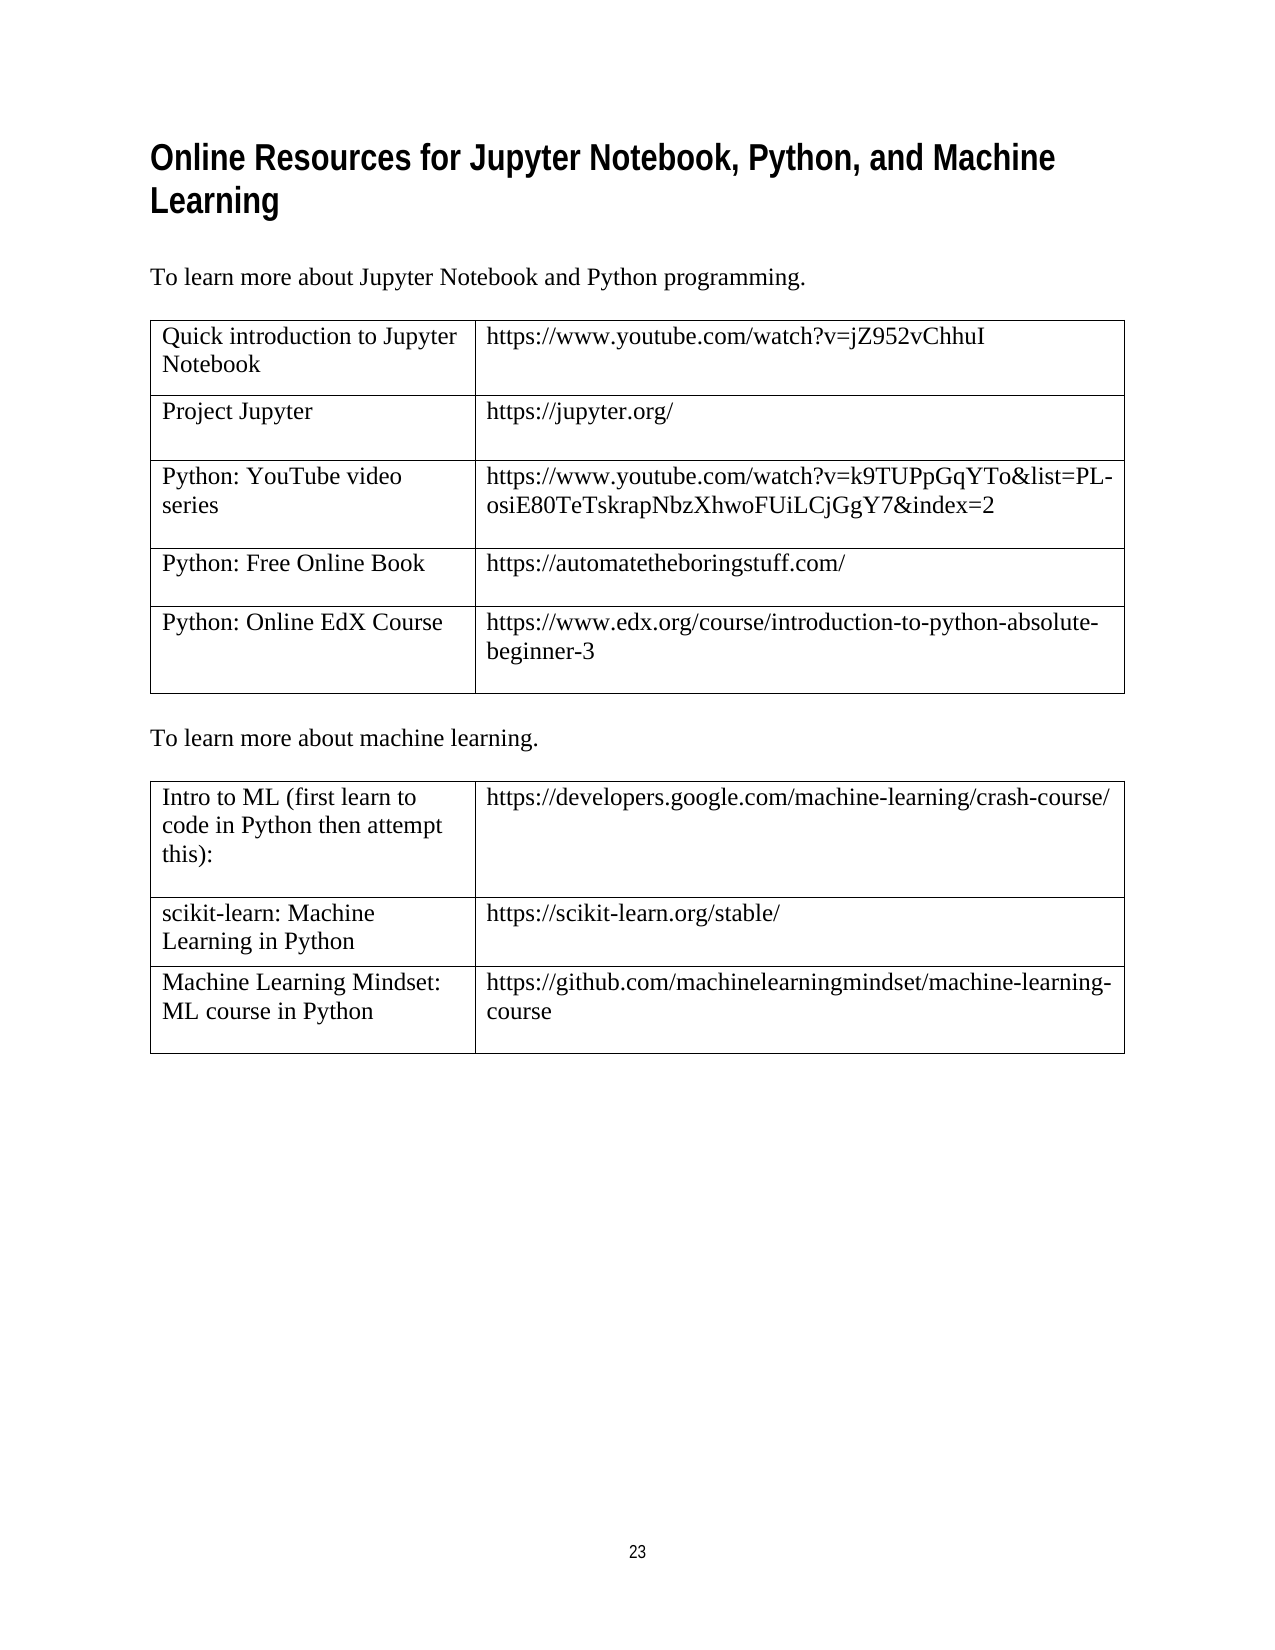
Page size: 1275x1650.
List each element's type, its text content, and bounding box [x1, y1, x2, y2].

table_cell Python: Online EdX Course [151, 607, 475, 693]
table_header Intro to ML (first learn to code in Python then attempt this): [151, 782, 475, 897]
table_cell Machine Learning Mindset: ML course in Python [151, 967, 475, 1053]
table_cell Python: Free Online Book [151, 549, 475, 606]
table_cell https://github.com/machinelearningmindset/machine-learning-course [476, 967, 1124, 1053]
table_cell Project Jupyter [151, 396, 475, 460]
table_cell scikit-learn: Machine Learning in Python [151, 898, 475, 966]
text To learn more about Jupyter Notebook and Python programming. [150, 262, 1125, 291]
table_cell https://www.youtube.com/watch?v=k9TUPpGqYTo&list=PL-osiE80TeTskrapNbzXhwoFUiLCjGgY7&index=2 [476, 461, 1124, 547]
table_cell https://www.edx.org/course/introduction-to-python-absolute-beginner-3 [476, 607, 1124, 693]
table_cell https://scikit-learn.org/stable/ [476, 898, 1124, 966]
table_cell https://automatetheboringstuff.com/ [476, 549, 1124, 606]
subtitle Online Resources for Jupyter Notebook, Python, and Machine Learning [150, 135, 1125, 221]
table_cell Python: YouTube video series [151, 461, 475, 547]
table_cell https://jupyter.org/ [476, 396, 1124, 460]
table_header https://www.youtube.com/watch?v=jZ952vChhuI [476, 321, 1124, 395]
table_header Quick introduction to Jupyter Notebook [151, 321, 475, 395]
table_header https://developers.google.com/machine-learning/crash-course/ [476, 782, 1124, 897]
text To learn more about machine learning. [150, 723, 1125, 752]
